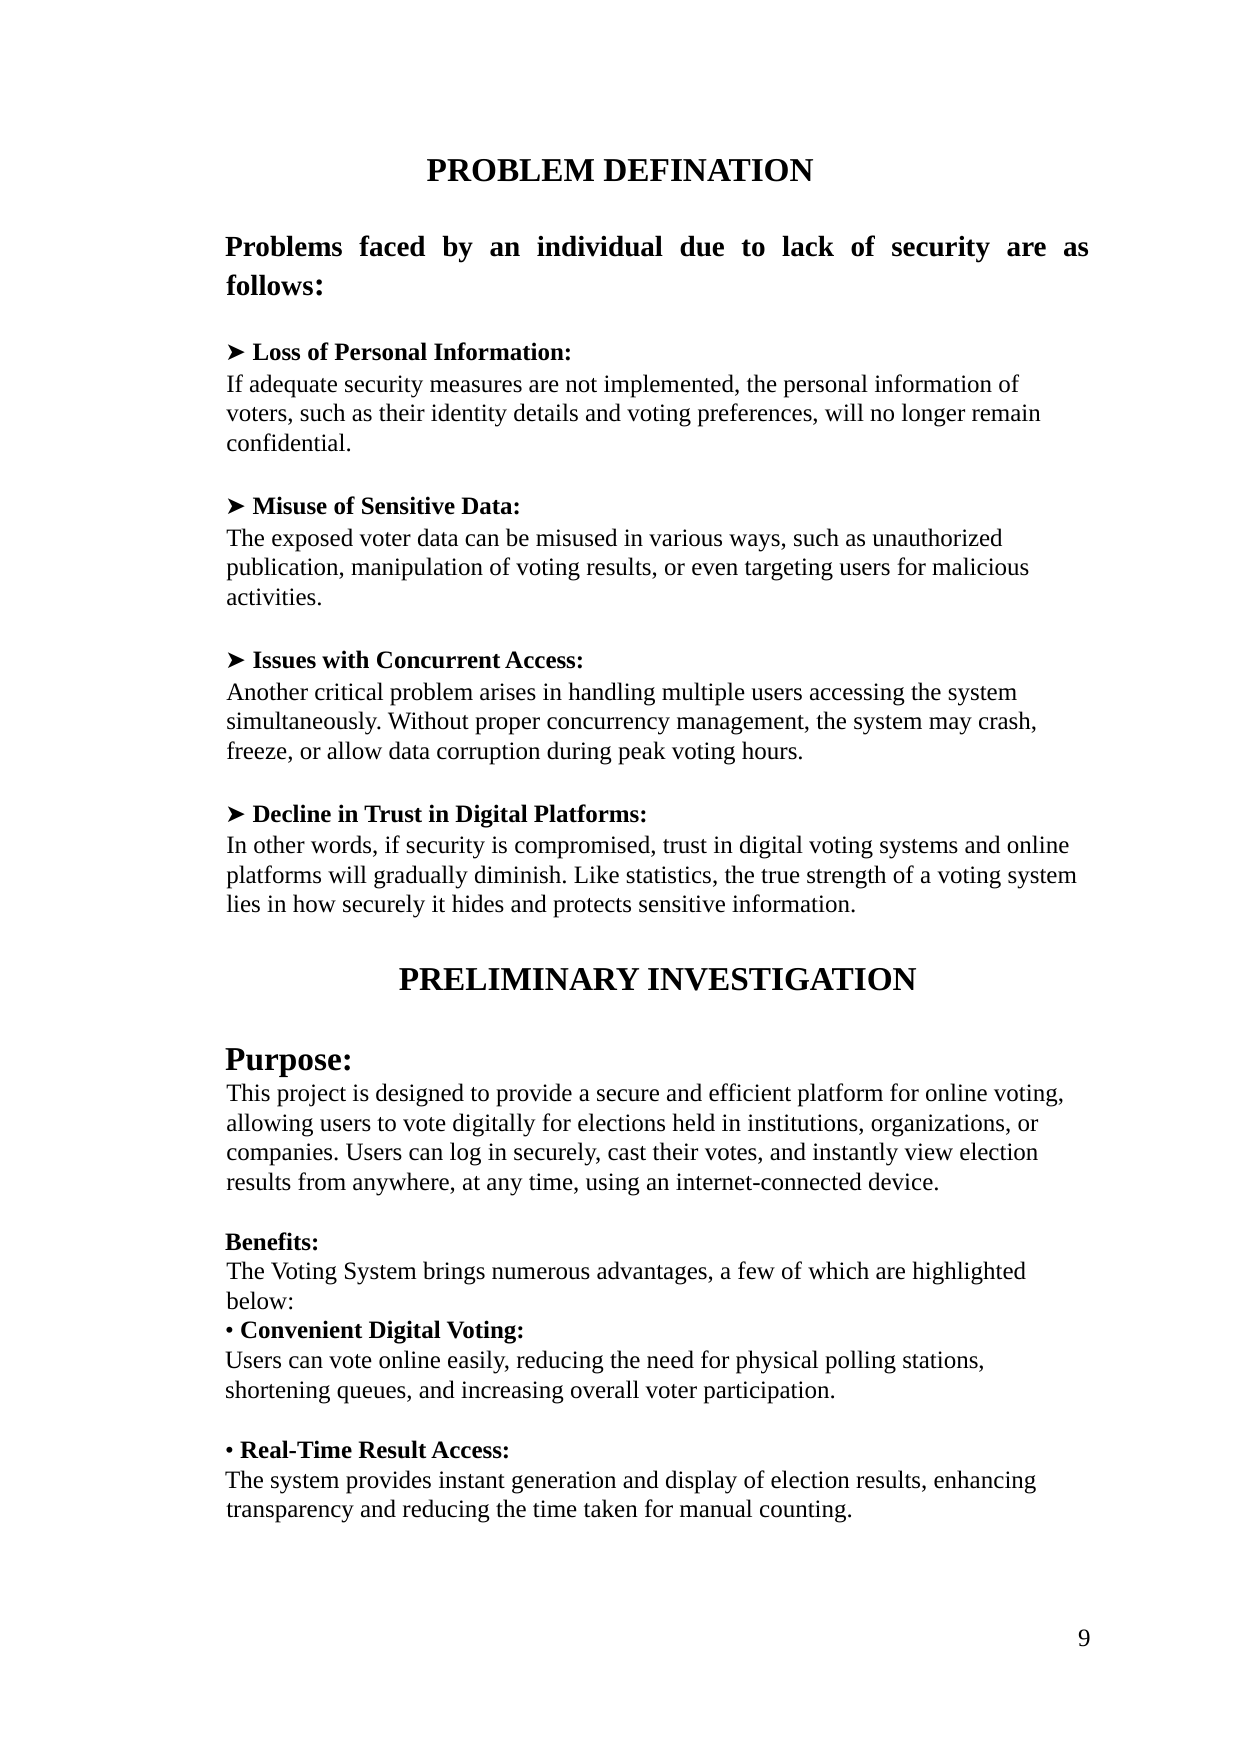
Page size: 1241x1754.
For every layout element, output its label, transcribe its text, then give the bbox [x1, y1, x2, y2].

text Users can vote online easily, reducing the need for physical polling stations, shortening queues, and increasing overall voter participation. [225, 1346, 1090, 1404]
text PROBLEM DEFINATION [150, 150, 1090, 188]
text ➤ Loss of Personal Information: If adequate security measures are not implemented, the personal information of voters, such as their identity details and voting preferences, will no longer remain confidential. [225, 334, 1090, 457]
text The system provides instant generation and display of election results, enhancing transparency and reducing the time taken for manual counting. [225, 1465, 1090, 1523]
text Problems faced by an individual due to lack of security are as follows: [225, 229, 1090, 303]
text ➤ Issues with Concurrent Access: Another critical problem arises in handling multiple users accessing the system simultaneously. Without proper concurrency management, the system may crash, freeze, or allow data corruption during peak voting hours. [225, 642, 1090, 764]
text • Convenient Digital Voting: [225, 1316, 1090, 1344]
text ➤ Decline in Trust in Digital Platforms: In other words, if security is compromised, trust in digital voting systems and online platforms will gradually diminish. Like statistics, the true strength of a voting system lies in how securely it hides and protects sensitive information. [225, 796, 1090, 918]
text • Real-Time Result Access: [225, 1435, 1090, 1464]
text Purpose: This project is designed to provide a secure and efficient platform for online voting, allowing users to vote digitally for elections held in institutions, organizations, or companies. Users can log in securely, cast their votes, and instantly view election results from anywhere, at any time, using an internet-connected device. [225, 1039, 1090, 1196]
text PRELIMINARY INVESTIGATION [225, 959, 1090, 998]
text Benefits: The Voting System brings numerous advantages, a few of which are highlighted below: [225, 1227, 1090, 1314]
text ➤ Misuse of Sensitive Data: The exposed voter data can be misused in various ways, such as unauthorized publication, manipulation of voting results, or even targeting users for malicious activities. [225, 488, 1090, 611]
